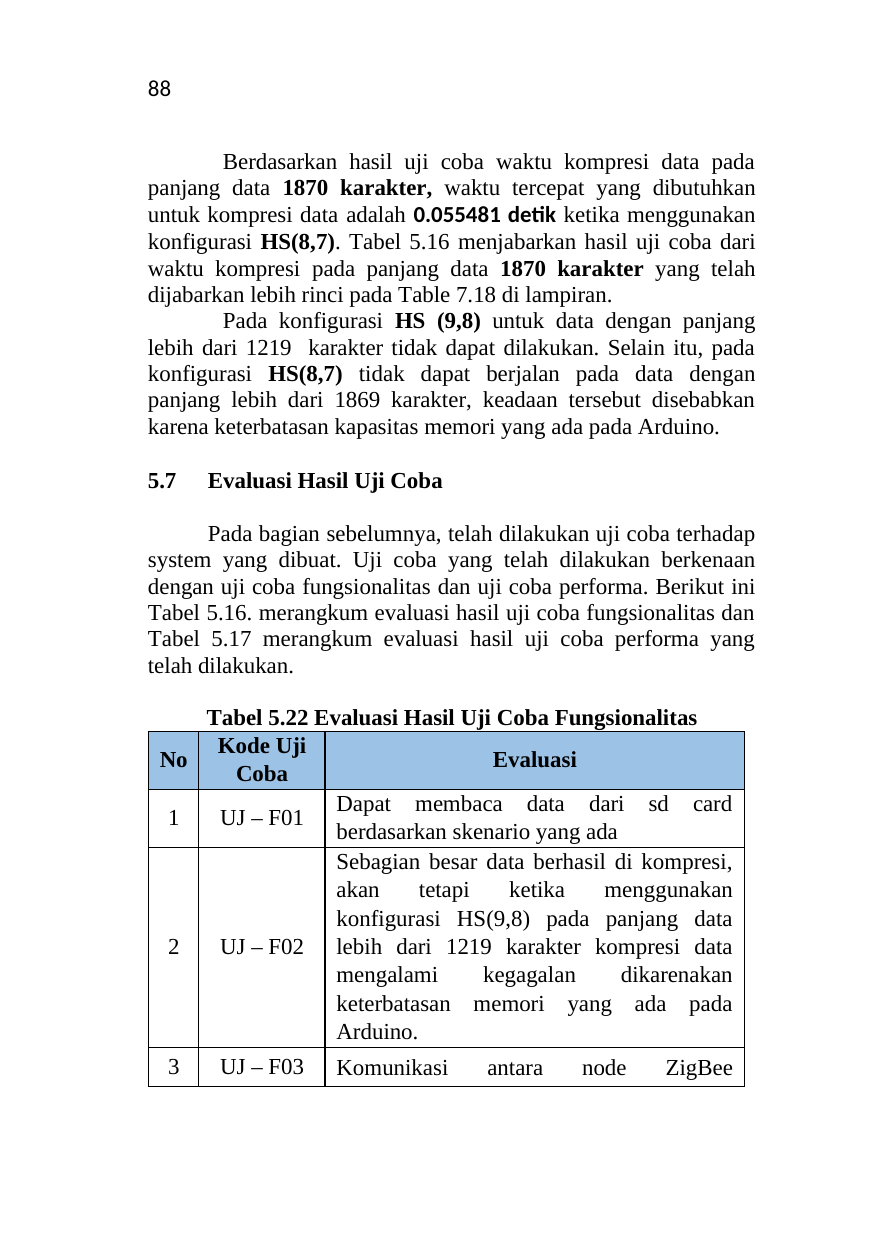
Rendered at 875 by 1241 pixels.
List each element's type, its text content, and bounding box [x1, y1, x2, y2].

table_cell UJ – F01 [199, 790, 324, 847]
table_cell UJ – F02 [199, 848, 324, 1047]
table_cell Sebagian besar data berhasil di kompresi, akan tetapi ketika menggunakan konfigurasi HS(9,8) pada panjang data lebih dari 1219 karakter kompresi data mengalami kegagalan dikarenakan keterbatasan memori yang ada pada Arduino. [326, 848, 744, 1047]
subtitle Evaluasi Hasil Uji Coba [148, 467, 756, 494]
table_cell Dapat membaca data dari sd card berdasarkan skenario yang ada [326, 790, 744, 847]
table_cell 2 [149, 848, 198, 1047]
table_header Kode Uji Coba [199, 732, 324, 789]
table_cell UJ – F03 [199, 1048, 324, 1086]
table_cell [326, 1048, 744, 1086]
text Tabel 5.18 Evaluasi Hasil Uji Coba Fungsionalitas [148, 704, 756, 731]
text Berdasarkan hasil uji coba waktu kompresi data pada panjang data 1870 karakter, waktu tercepat yang dibutuhkan untuk kompresi data adalah 0.055481 detik ketika menggunakan konfigurasi HS(8,7). Tabel 5.16 menjabarkan hasil uji coba dari waktu kompresi pada panjang data 1870 karakter yang telah dijabarkan lebih rinci pada Table 7.18 di lampiran. [148, 148, 756, 307]
table_header Evaluasi [326, 732, 744, 789]
table_header No [149, 732, 198, 789]
text Pada bagian sebelumnya, telah dilakukan uji coba terhadap system yang dibuat. Uji coba yang telah dilakukan berkenaan dengan uji coba fungsionalitas dan uji coba performa. Berikut ini Tabel 5.16. merangkum evaluasi hasil uji coba fungsionalitas dan Tabel 5.17 merangkum evaluasi hasil uji coba performa yang telah dilakukan. [148, 520, 756, 678]
table_cell 3 [149, 1048, 198, 1086]
table_cell 1 [149, 790, 198, 847]
text Pada konfigurasi HS (9,8) untuk data dengan panjang lebih dari 1219 karakter tidak dapat dilakukan. Selain itu, pada konfigurasi HS(8,7) tidak dapat berjalan pada data dengan panjang lebih dari 1869 karakter, keadaan tersebut disebabkan karena keterbatasan kapasitas memori yang ada pada Arduino. [148, 307, 756, 439]
